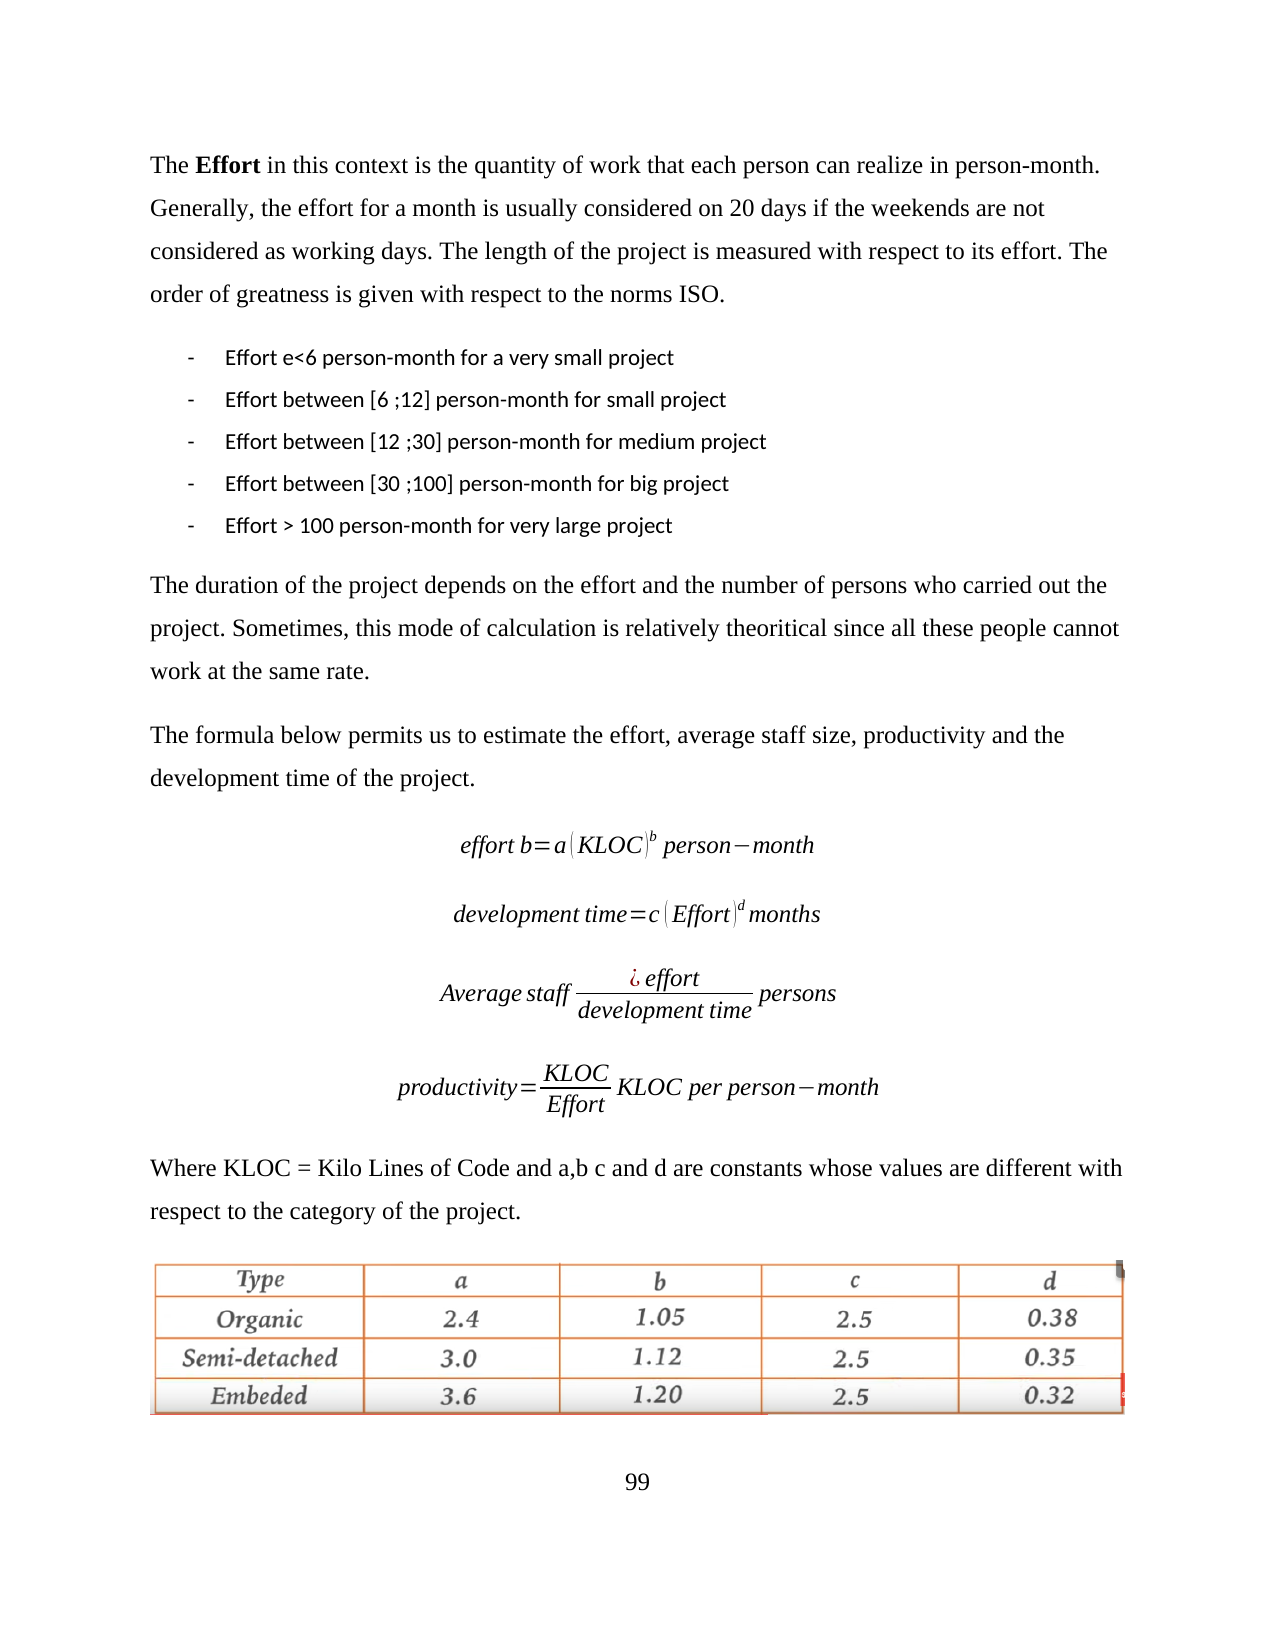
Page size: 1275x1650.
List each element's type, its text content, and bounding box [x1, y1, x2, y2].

list Effort between [6 ;12] person-month for small project [187, 385, 1125, 413]
text The duration of the project depends on the effort and the number of persons who carried out the project. Sometimes, this mode of calculation is relatively theoritical since all these people cannot work at the same rate. [150, 570, 1125, 685]
text The formula below permits us to estimate the effort, average staff size, productivity and the development time of the project. [150, 720, 1125, 792]
text Where KLOC = Kilo Lines of Code and a,b c and d are constants whose values are different with respect to the category of the project. [150, 1153, 1125, 1225]
text The Effort in this context is the quantity of work that each person can realize in person-month. Generally, the effort for a month is usually considered on 20 days if the weekends are not considered as working days. The length of the project is measured with respect to its effort. The order of greatness is given with respect to the norms ISO. [150, 150, 1125, 308]
list Effort between [30 ;100] person-month for big project [187, 469, 1125, 497]
list Effort between [12 ;30] person-month for medium project [187, 427, 1125, 455]
picture [150, 1260, 1125, 1415]
list Effort e<6 person-month for a very small project [187, 343, 1125, 371]
list Effort > 100 person-month for very large project [187, 511, 1125, 539]
